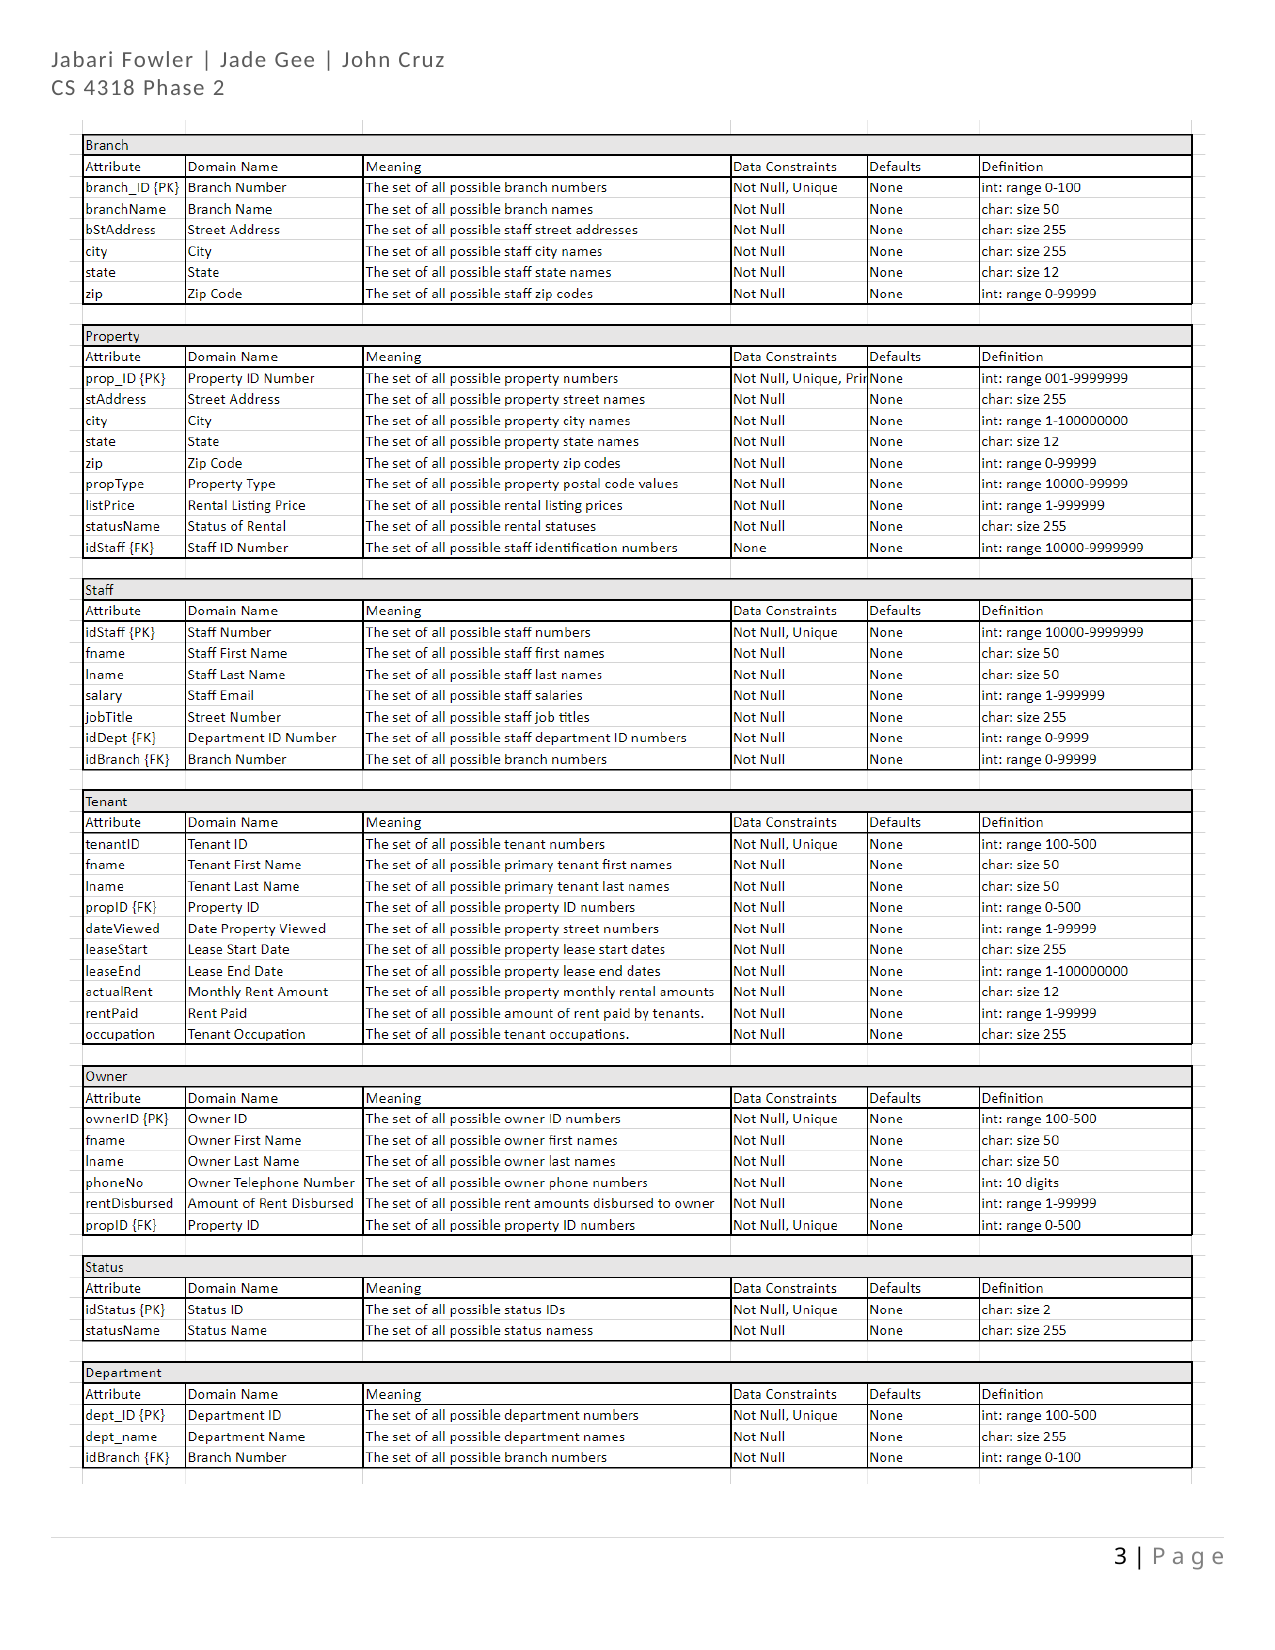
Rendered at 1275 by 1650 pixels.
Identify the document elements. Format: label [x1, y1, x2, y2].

picture [69, 120, 1206, 1484]
